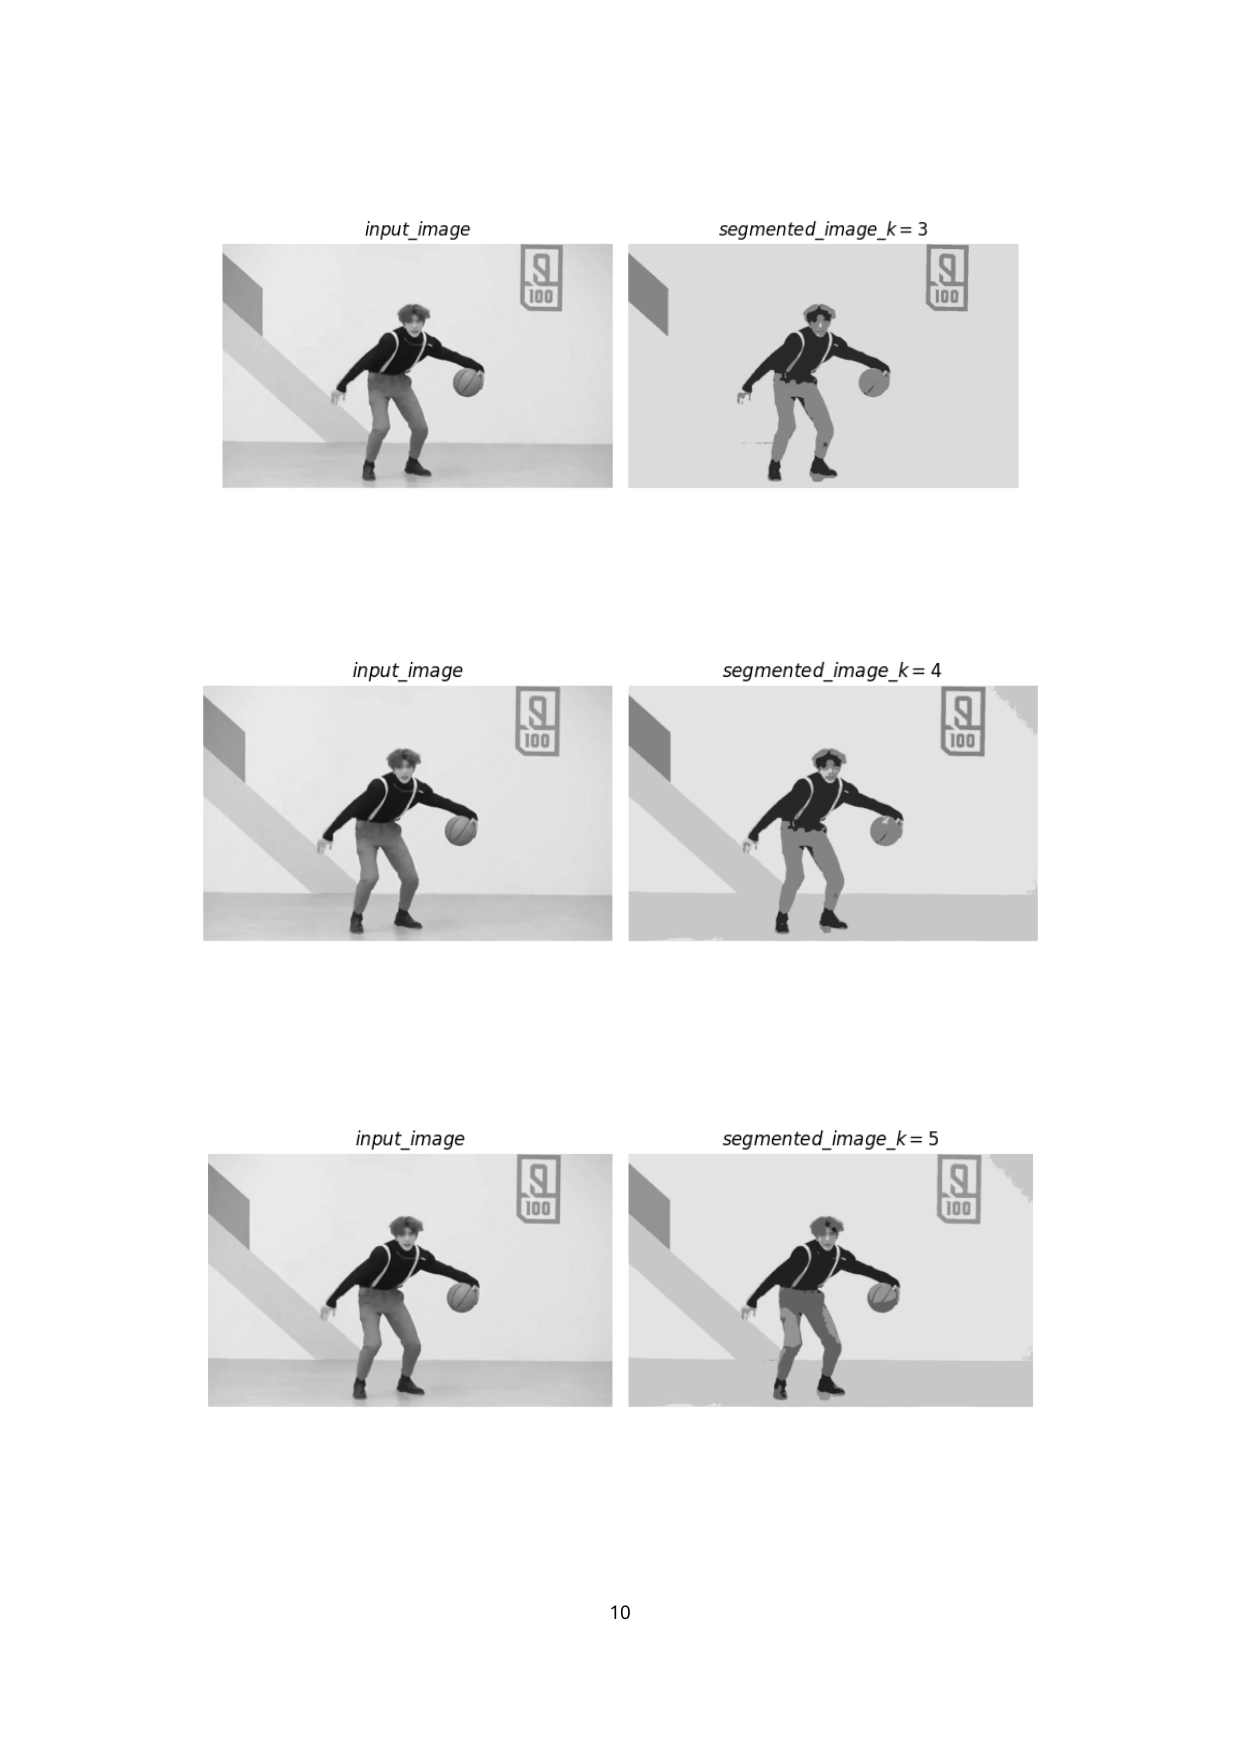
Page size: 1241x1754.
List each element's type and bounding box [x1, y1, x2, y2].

picture [192, 1067, 1048, 1495]
picture [207, 159, 1033, 573]
picture [187, 597, 1053, 1030]
